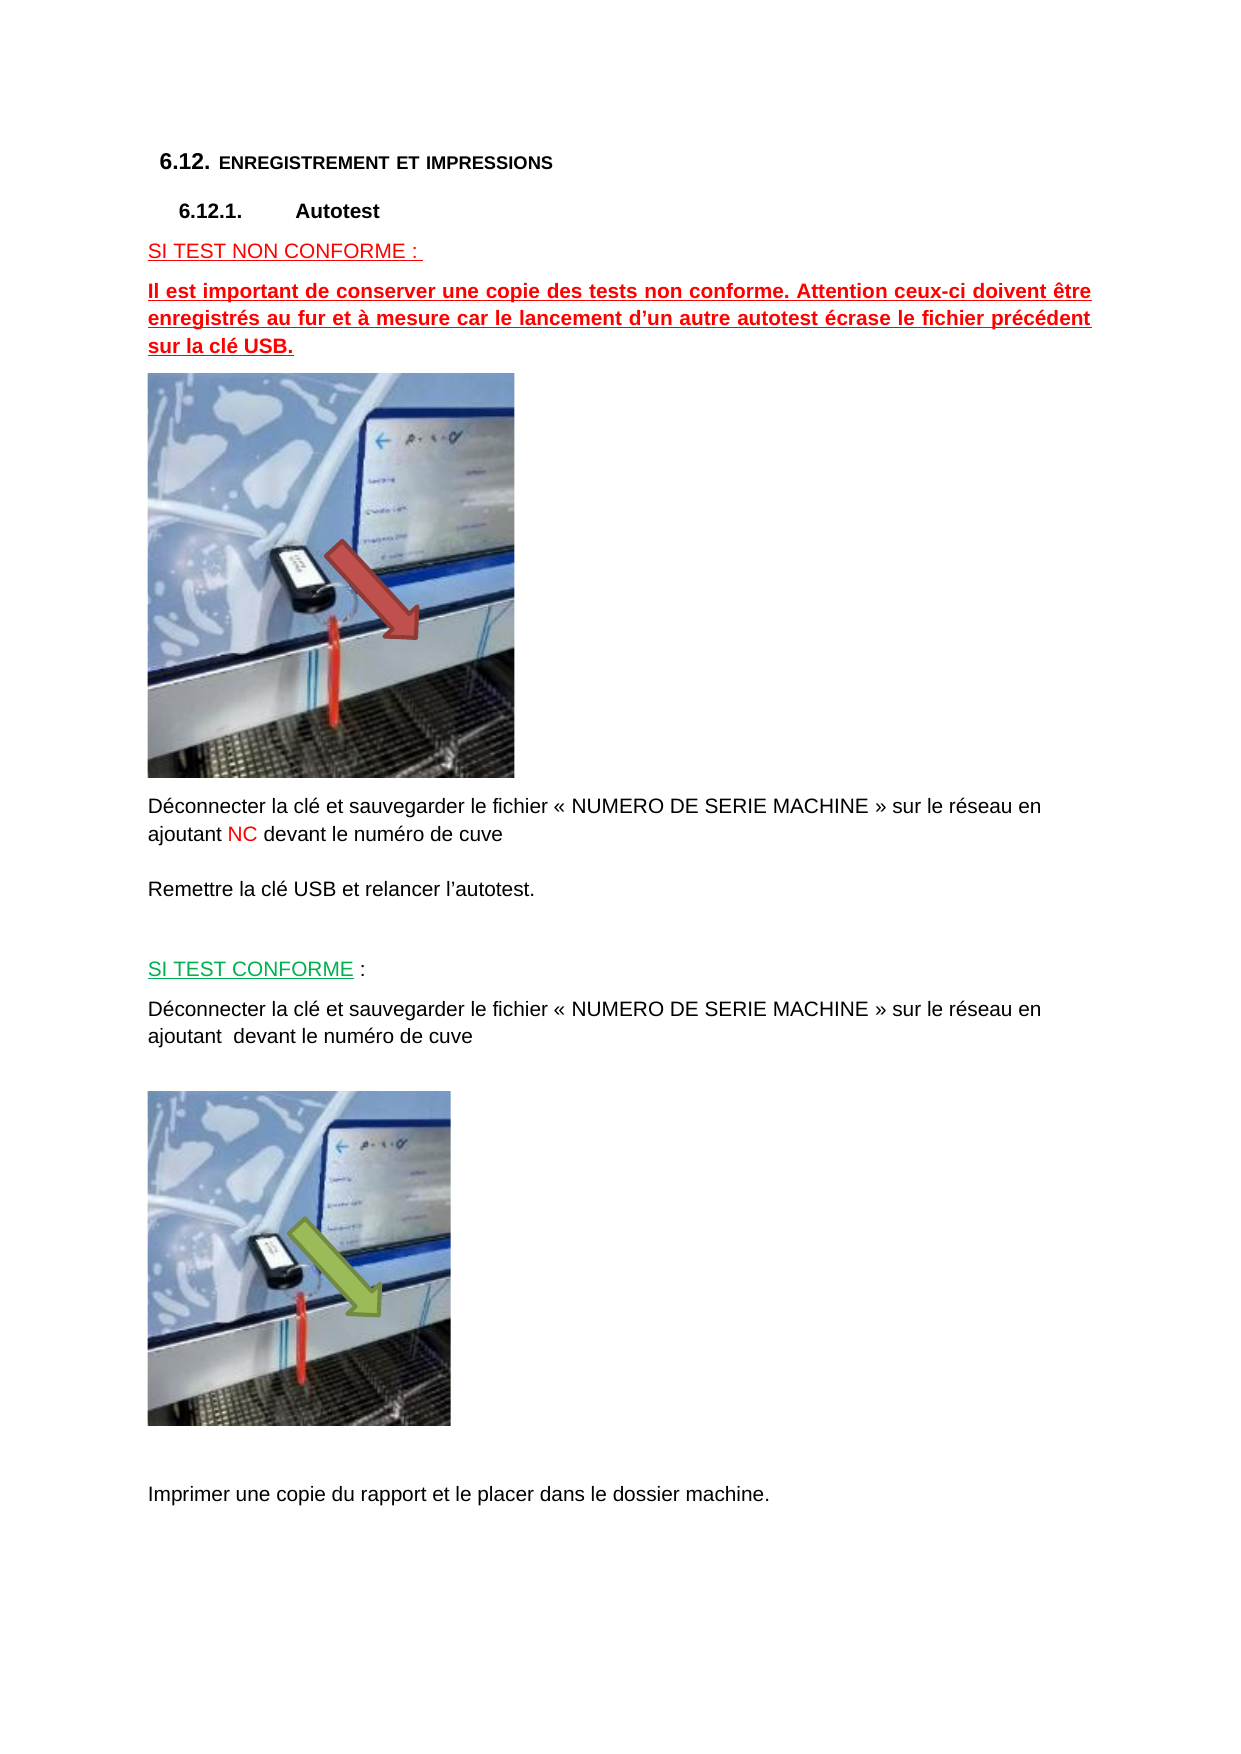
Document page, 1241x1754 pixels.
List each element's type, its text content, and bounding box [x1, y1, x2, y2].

subtitle Autotest [165, 199, 1093, 223]
text Déconnecter la clé et sauvegarder le fichier « NUMERO DE SERIE MACHINE » sur le réseau en ajoutant devant le numéro de cuve [148, 997, 1093, 1076]
picture [147, 1091, 451, 1426]
subtitle enregistrement et impressions [159, 148, 1093, 174]
text Il est important de conserver une copie des tests non conforme. Attention ceux-ci doivent être enregistrés au fur et à mesure car le lancement d’un autre autotest écrase le fichier précédent sur la clé USB. [148, 279, 1093, 358]
text Imprimer une copie du rapport et le placer dans le dossier machine. [148, 1482, 1093, 1506]
text Déconnecter la clé et sauvegarder le fichier « NUMERO DE SERIE MACHINE » sur le réseau en ajoutant NC devant le numéro de cuve Remettre la clé USB et relancer l’autotest. [148, 794, 1093, 901]
text SI TEST NON CONFORME : [148, 239, 1093, 263]
text SI TEST CONFORME : [148, 957, 1093, 981]
picture [147, 373, 515, 778]
